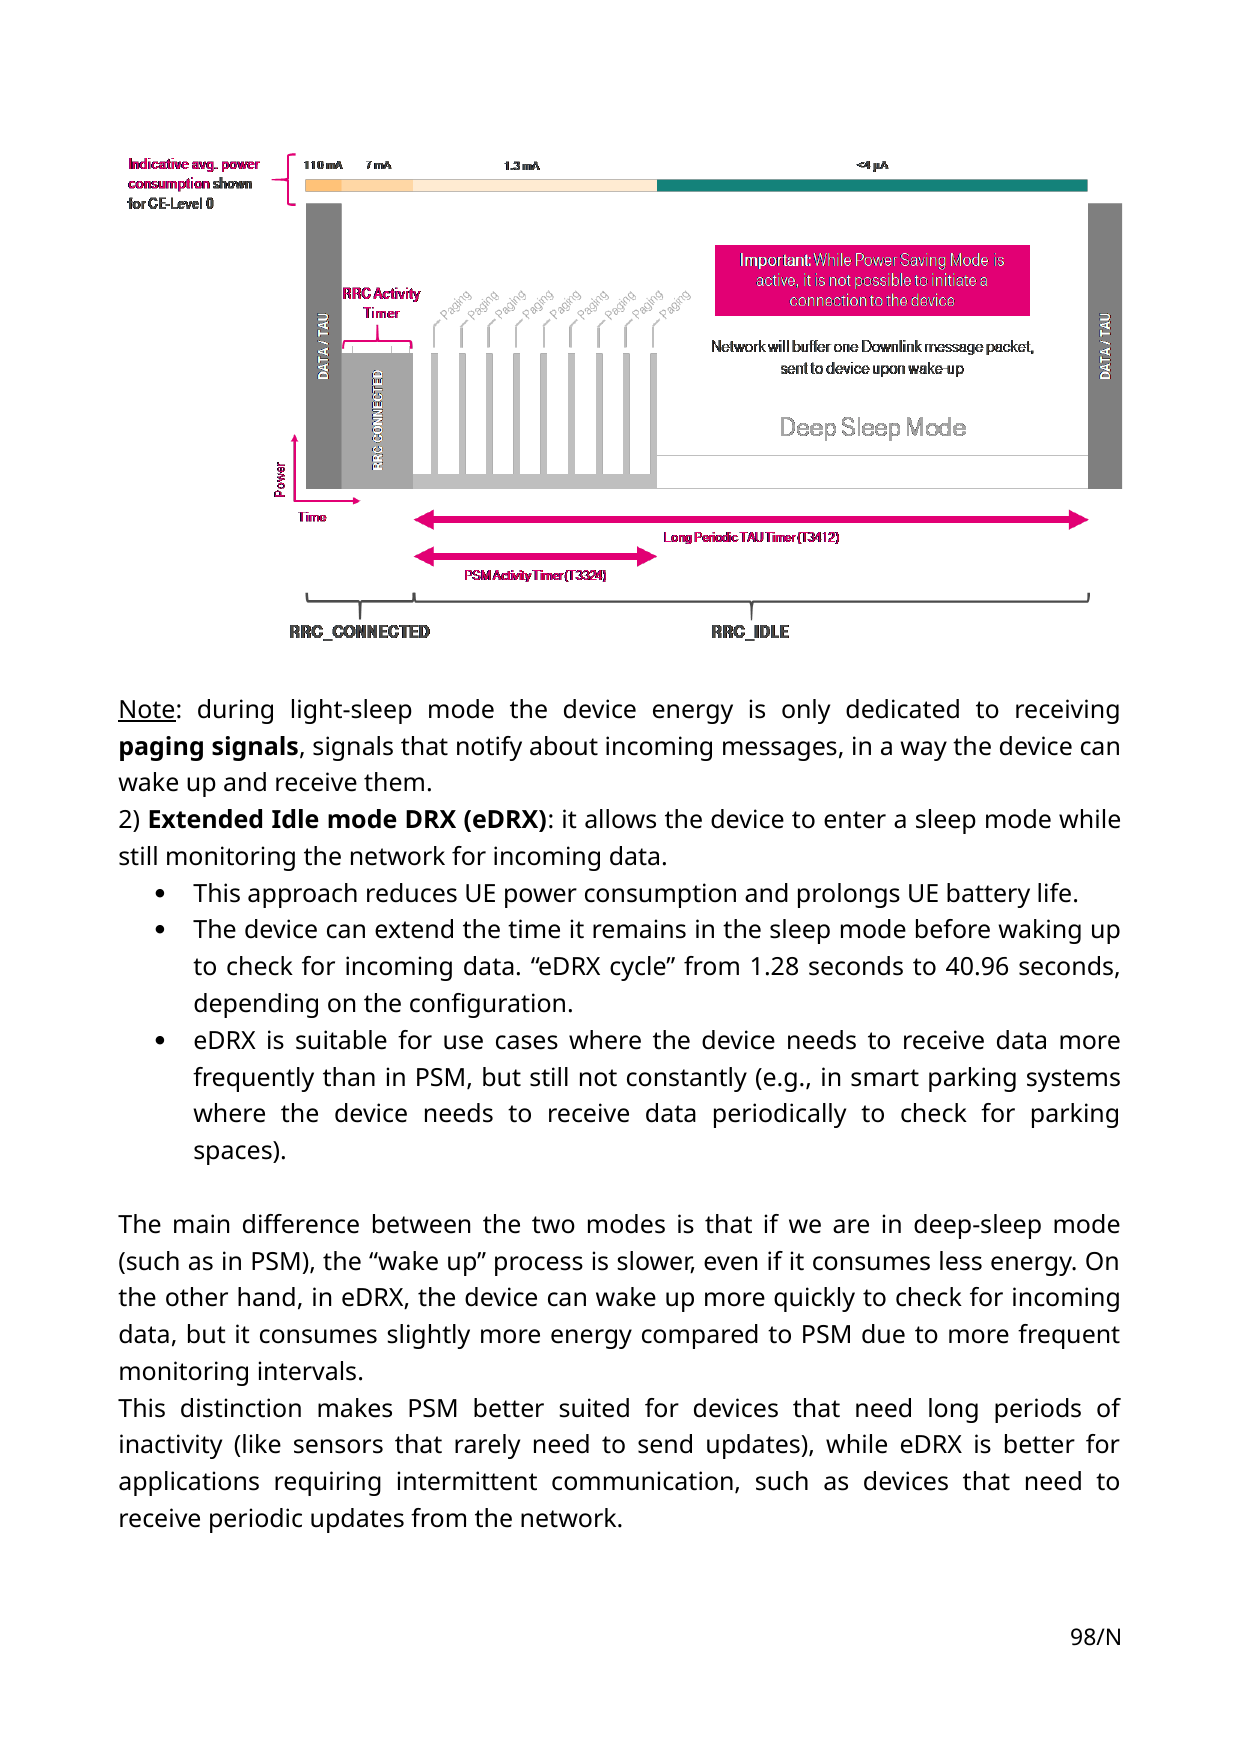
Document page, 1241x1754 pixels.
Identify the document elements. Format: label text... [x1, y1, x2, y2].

text 2) Extended Idle mode DRX (eDRX): it allows the device to enter a sleep mode while still monitoring the network for incoming data. [118, 802, 1122, 873]
text This distinction makes PSM better suited for devices that need long periods of inactivity (like sensors that rarely need to send updates), while eDRX is better for applications requiring intermittent communication, such as devices that need to receive periodic updates from the network. [118, 1390, 1122, 1534]
text The main difference between the two modes is that if we are in deep-sleep mode (such as in PSM), the “wake up” process is slower, even if it consumes less energy. On the other hand, in eDRX, the device can wake up more quickly to check for incoming data, but it consumes slightly more energy compared to PSM due to more frequent monitoring intervals. [118, 1206, 1122, 1387]
list The device can extend the time it remains in the sleep mode before waking up to check for incoming data. “eDRX cycle” from 1.28 seconds to 40.96 seconds, depending on the configuration. [156, 912, 1122, 1020]
list eDRX is suitable for use cases where the device needs to receive data more frequently than in PSM, but still not constantly (e.g., in smart parking systems where the device needs to receive data periodically to check for parking spaces). [156, 1022, 1122, 1167]
picture [118, 147, 1123, 653]
text Note: during light-sleep mode the device energy is only dedicated to receiving paging signals, signals that notify about incoming messages, in a way the device can wake up and receive them. [118, 692, 1122, 799]
list This approach reduces UE power consumption and prolongs UE battery life. [156, 875, 1122, 909]
